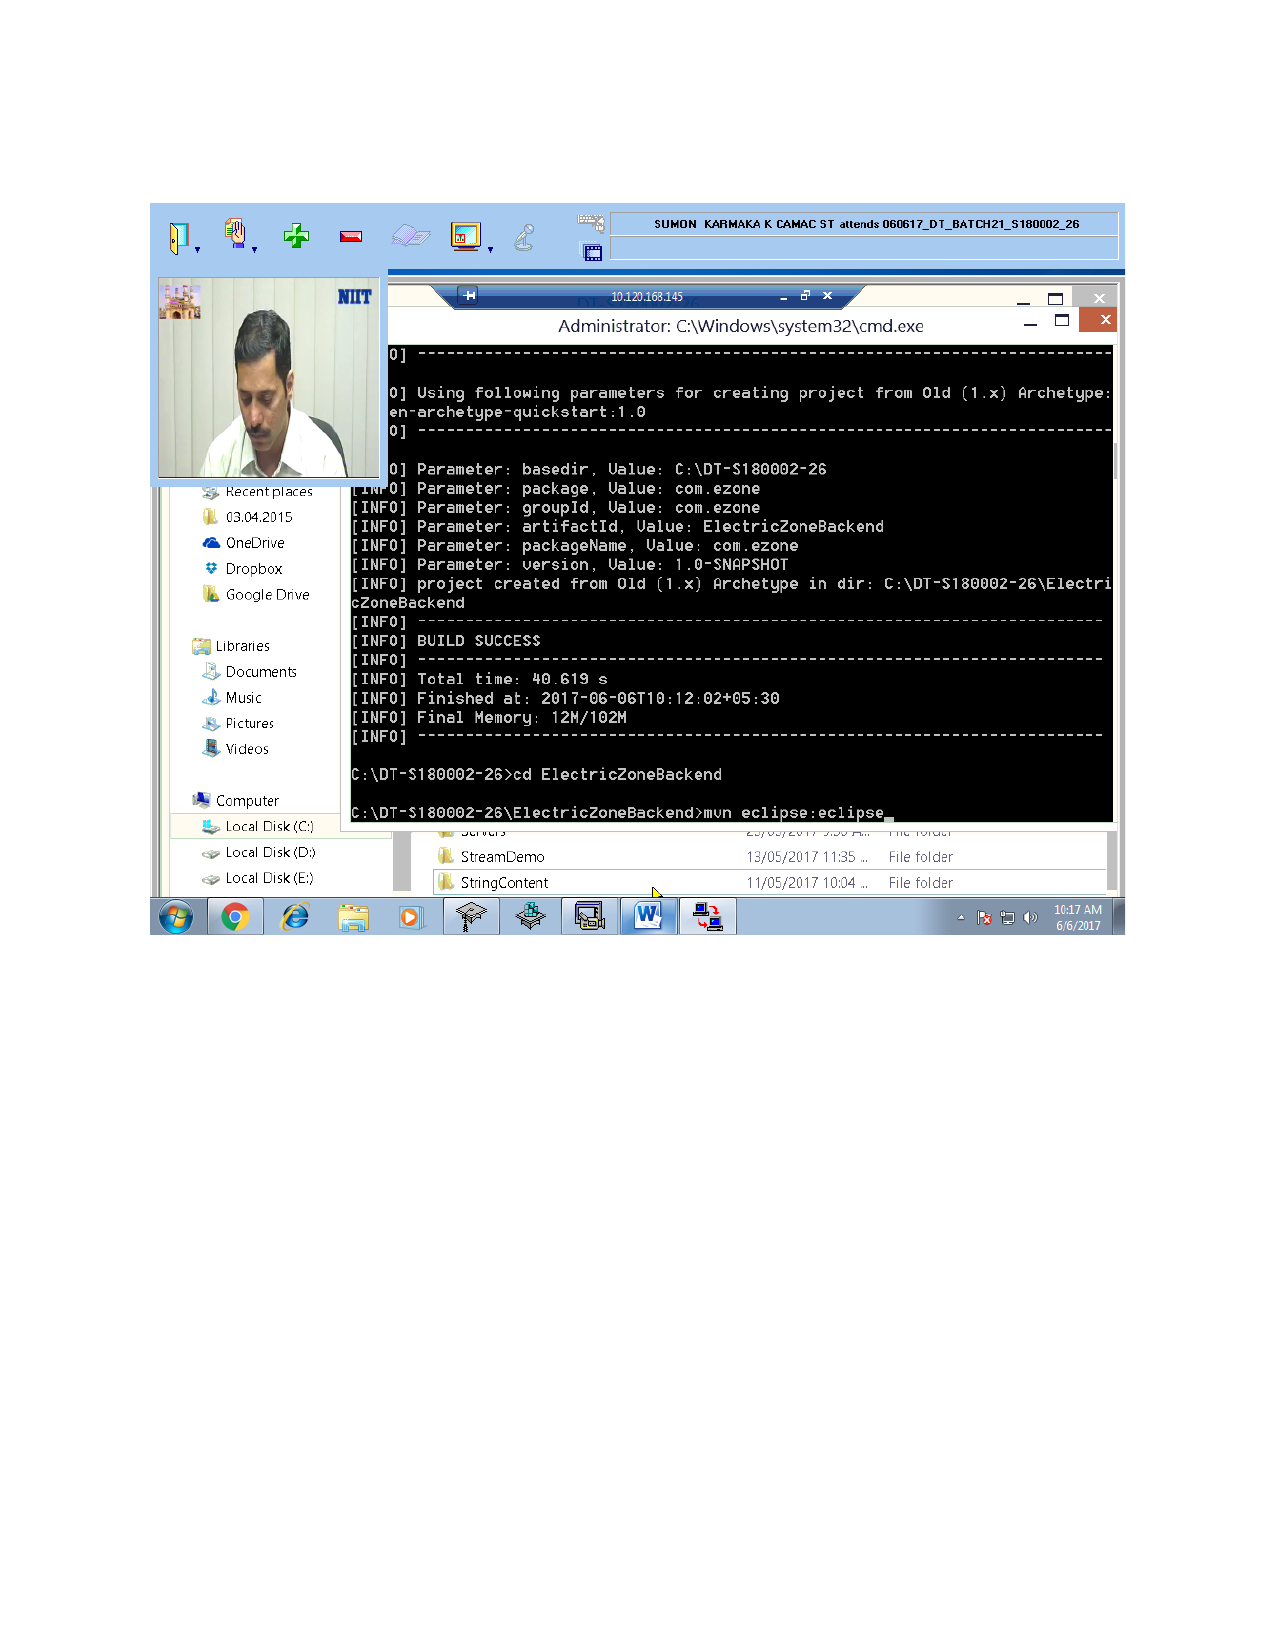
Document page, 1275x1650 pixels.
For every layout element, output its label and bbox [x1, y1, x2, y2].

picture [150, 203, 1125, 935]
